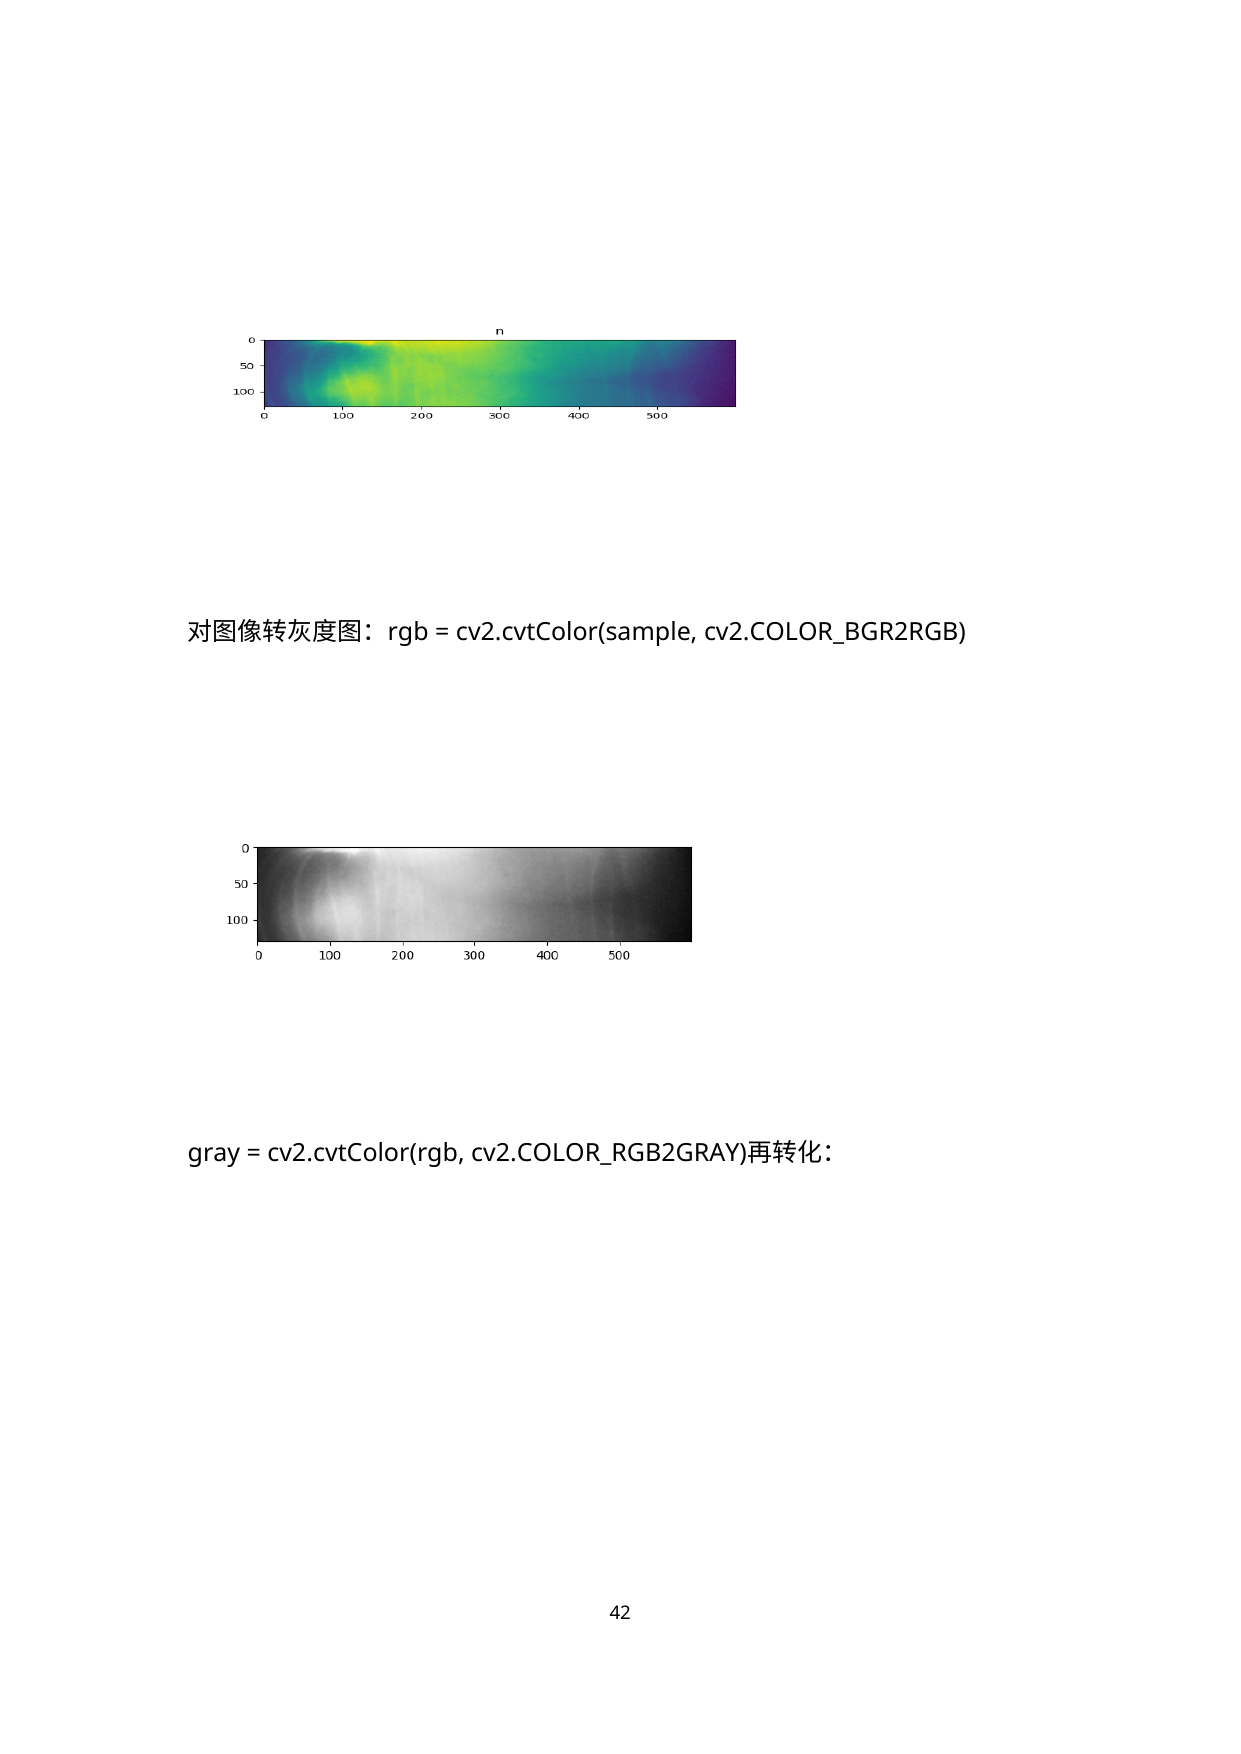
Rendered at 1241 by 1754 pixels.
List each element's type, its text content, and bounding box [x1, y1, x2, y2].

picture [187, 681, 747, 1102]
text gray = cv2.cvtColor(rgb, cv2.COLOR_RGB2GRAY)再转化： [187, 1118, 1053, 1183]
picture [187, 171, 796, 571]
text 对图像转灰度图：rgb = cv2.cvtColor(sample, cv2.COLOR_BGR2RGB) [187, 597, 1053, 662]
